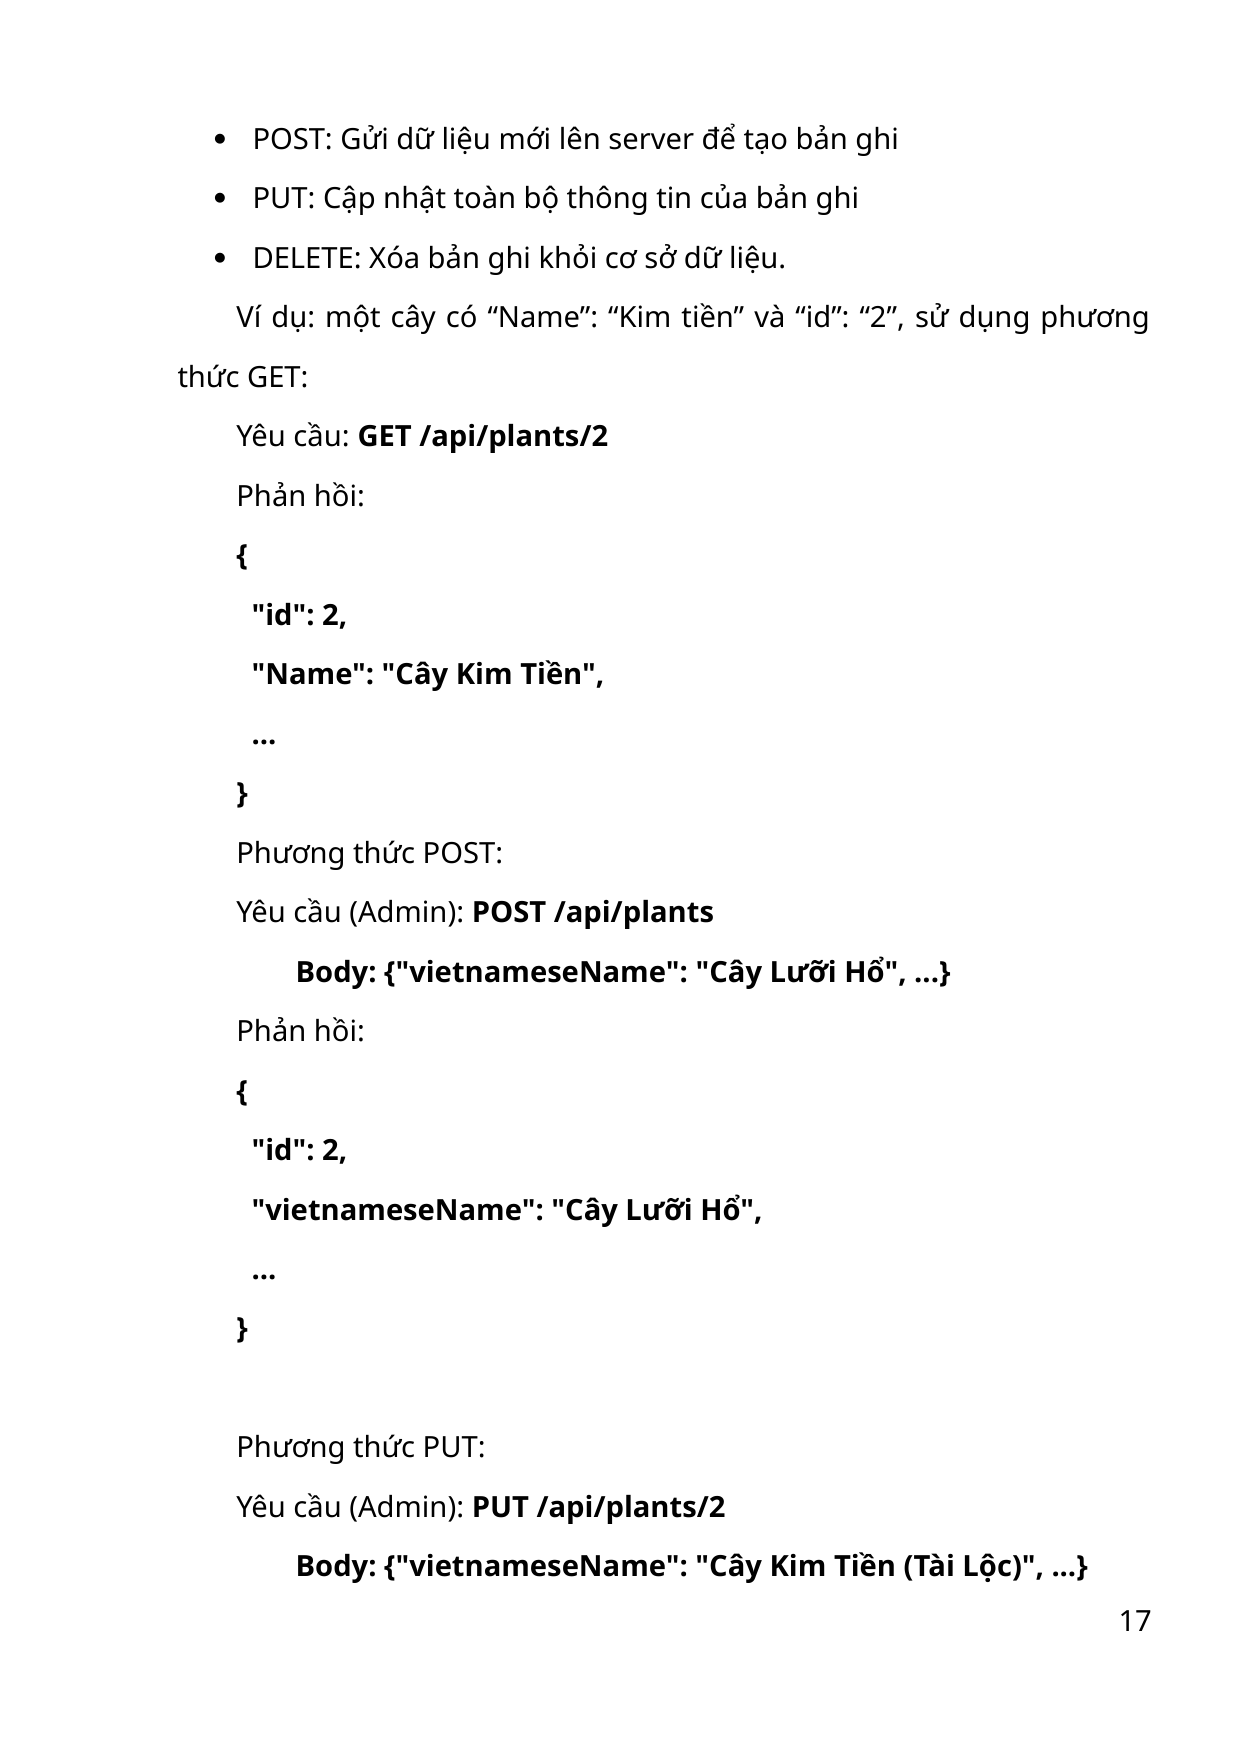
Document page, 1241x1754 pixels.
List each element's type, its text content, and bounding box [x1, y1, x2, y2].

text Ví dụ: một cây có “Name”: “Kim tiền” và “id”: “2”, sử dụng phương thức GET: [177, 297, 1152, 396]
text } [177, 772, 1152, 812]
text "Name": "Cây Kim Tiền", [177, 653, 1152, 693]
text { [177, 1070, 1152, 1109]
text Phương thức PUT: [177, 1427, 1152, 1466]
text Yêu cầu (Admin): POST /api/plants [177, 891, 1152, 931]
text "vietnameseName": "Cây Lưỡi Hổ", [177, 1189, 1152, 1228]
text ... [177, 1248, 1152, 1288]
text Phản hồi: [177, 475, 1152, 515]
text Phương thức POST: [177, 832, 1152, 872]
text Phản hồi: [177, 1010, 1152, 1050]
text ... [177, 713, 1152, 753]
text } [177, 1308, 1152, 1347]
list PUT: Cập nhật toàn bộ thông tin của bản ghi [215, 178, 1152, 217]
text "id": 2, [177, 594, 1152, 634]
text Body: {"vietnameseName": "Cây Lưỡi Hổ", ...} [274, 951, 1152, 991]
text Yêu cầu (Admin): PUT /api/plants/2 [177, 1486, 1152, 1526]
text "id": 2, [177, 1129, 1152, 1169]
text Body: {"vietnameseName": "Cây Kim Tiền (Tài Lộc)", ...} [236, 1546, 1152, 1585]
list DELETE: Xóa bản ghi khỏi cơ sở dữ liệu. [215, 237, 1152, 277]
text Yêu cầu: GET /api/plants/2 [177, 416, 1152, 455]
text { [177, 534, 1152, 574]
list POST: Gửi dữ liệu mới lên server để tạo bản ghi [215, 118, 1152, 158]
